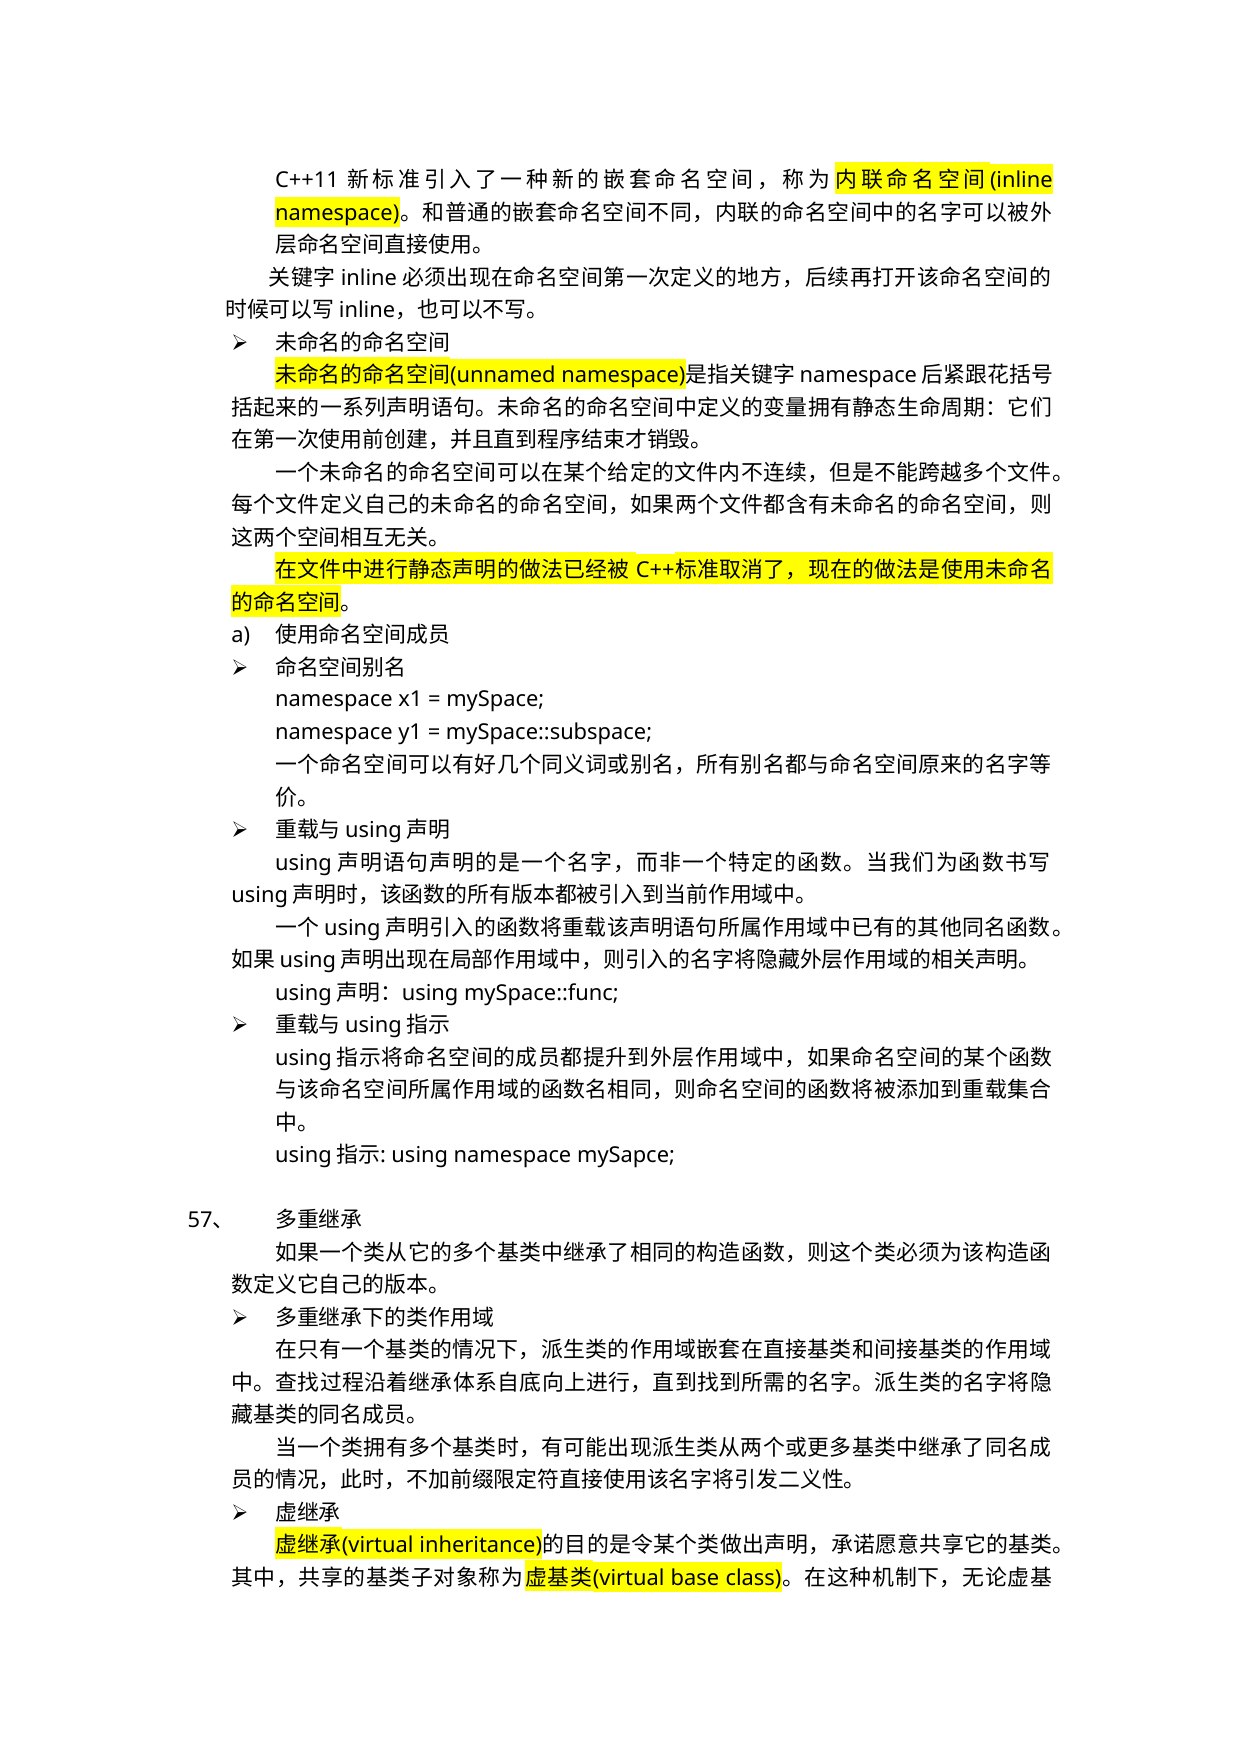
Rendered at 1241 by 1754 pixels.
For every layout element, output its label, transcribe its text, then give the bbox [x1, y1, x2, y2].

list 未命名的命名空间 [231, 324, 1053, 357]
list 虚继承 [231, 1494, 1053, 1527]
text using声明：using mySpace::func; [231, 974, 1053, 1007]
text 在文件中进行静态声明的做法已经被C++标准取消了，现在的做法是使用未命名的命名空间。 [231, 552, 1053, 617]
list namespace y1 = mySpace::subspace; [275, 714, 1053, 747]
text 一个未命名的命名空间可以在某个给定的文件内不连续，但是不能跨越多个文件。每个文件定义自己的未命名的命名空间，如果两个文件都含有未命名的命名空间，则这两个空间相互无关。 [231, 454, 1053, 552]
list 多重继承 [187, 1202, 1053, 1234]
text 关键字inline必须出现在命名空间第一次定义的地方，后续再打开该命名空间的时候可以写inline，也可以不写。 [225, 259, 1053, 324]
list 重载与using指示 [231, 1007, 1053, 1039]
text using声明语句声明的是一个名字，而非一个特定的函数。当我们为函数书写using声明时，该函数的所有版本都被引入到当前作用域中。 [231, 844, 1053, 909]
list C++11新标准引入了一种新的嵌套命名空间，称为内联命名空间(inline namespace)。和普通的嵌套命名空间不同，内联的命名空间中的名字可以被外层命名空间直接使用。 [275, 162, 1053, 259]
list using指示: using namespace mySapce; [275, 1137, 1053, 1169]
list 重载与using声明 [231, 812, 1053, 844]
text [231, 1527, 1053, 1592]
list 如果一个类从它的多个基类中继承了相同的构造函数，则这个类必须为该构造函数定义它自己的版本。 [231, 1234, 1053, 1299]
list 命名空间别名 [231, 649, 1053, 682]
text 未命名的命名空间(unnamed namespace)是指关键字namespace后紧跟花括号括起来的一系列声明语句。未命名的命名空间中定义的变量拥有静态生命周期：它们在第一次使用前创建，并且直到程序结束才销毁。 [231, 357, 1053, 454]
list using指示将命名空间的成员都提升到外层作用域中，如果命名空间的某个函数与该命名空间所属作用域的函数名相同，则命名空间的函数将被添加到重载集合中。 [275, 1039, 1053, 1137]
text 在只有一个基类的情况下，派生类的作用域嵌套在直接基类和间接基类的作用域中。查找过程沿着继承体系自底向上进行，直到找到所需的名字。派生类的名字将隐藏基类的同名成员。 [231, 1332, 1053, 1429]
text 一个using声明引入的函数将重载该声明语句所属作用域中已有的其他同名函数。如果using声明出现在局部作用域中，则引入的名字将隐藏外层作用域的相关声明。 [231, 909, 1053, 974]
list 多重继承下的类作用域 [231, 1299, 1053, 1332]
text 当一个类拥有多个基类时，有可能出现派生类从两个或更多基类中继承了同名成员的情况，此时，不加前缀限定符直接使用该名字将引发二义性。 [231, 1429, 1053, 1494]
list 一个命名空间可以有好几个同义词或别名，所有别名都与命名空间原来的名字等价。 [275, 747, 1053, 812]
list 使用命名空间成员 [231, 617, 1053, 649]
list namespace x1 = mySpace; [275, 682, 1053, 714]
